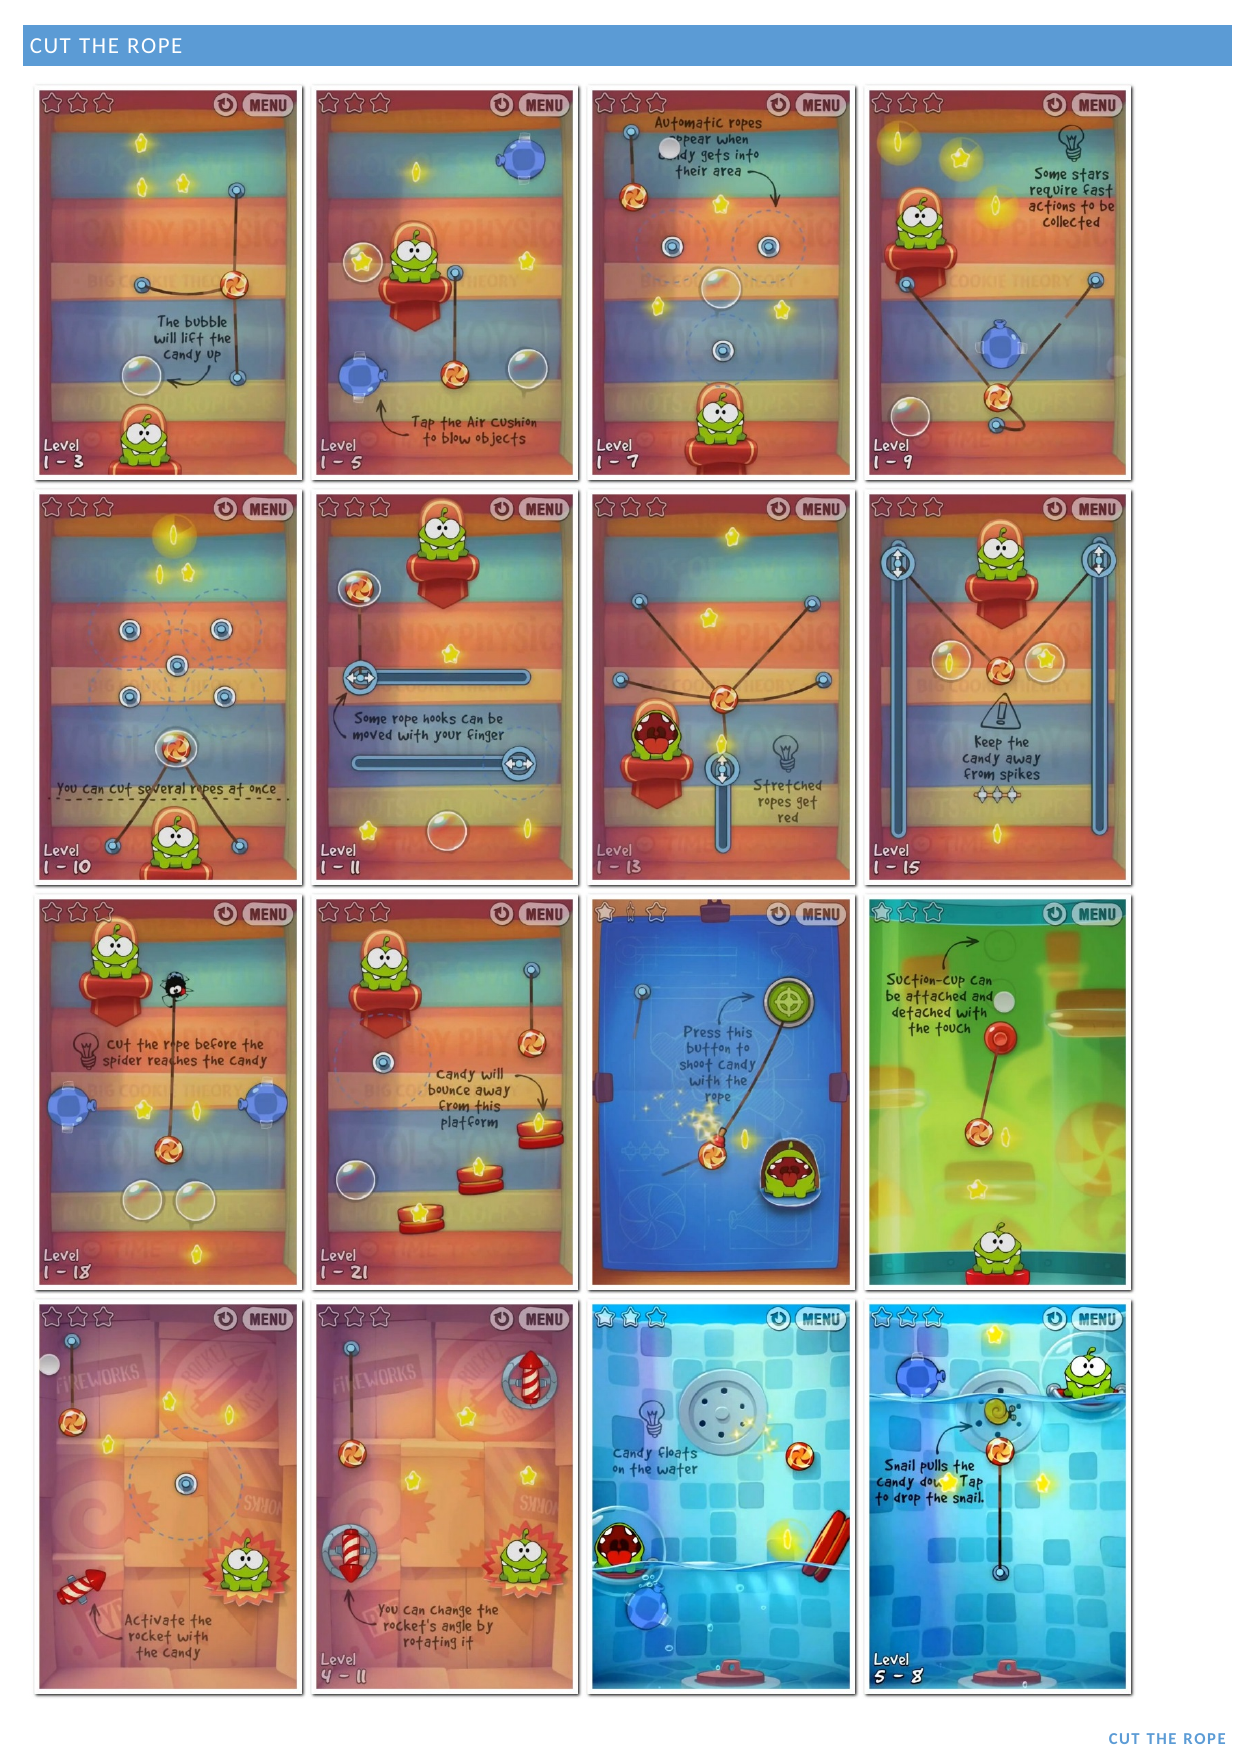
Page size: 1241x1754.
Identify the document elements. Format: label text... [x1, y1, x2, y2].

picture [29, 80, 1136, 1699]
subtitle cut the rope [30, 31, 1226, 59]
